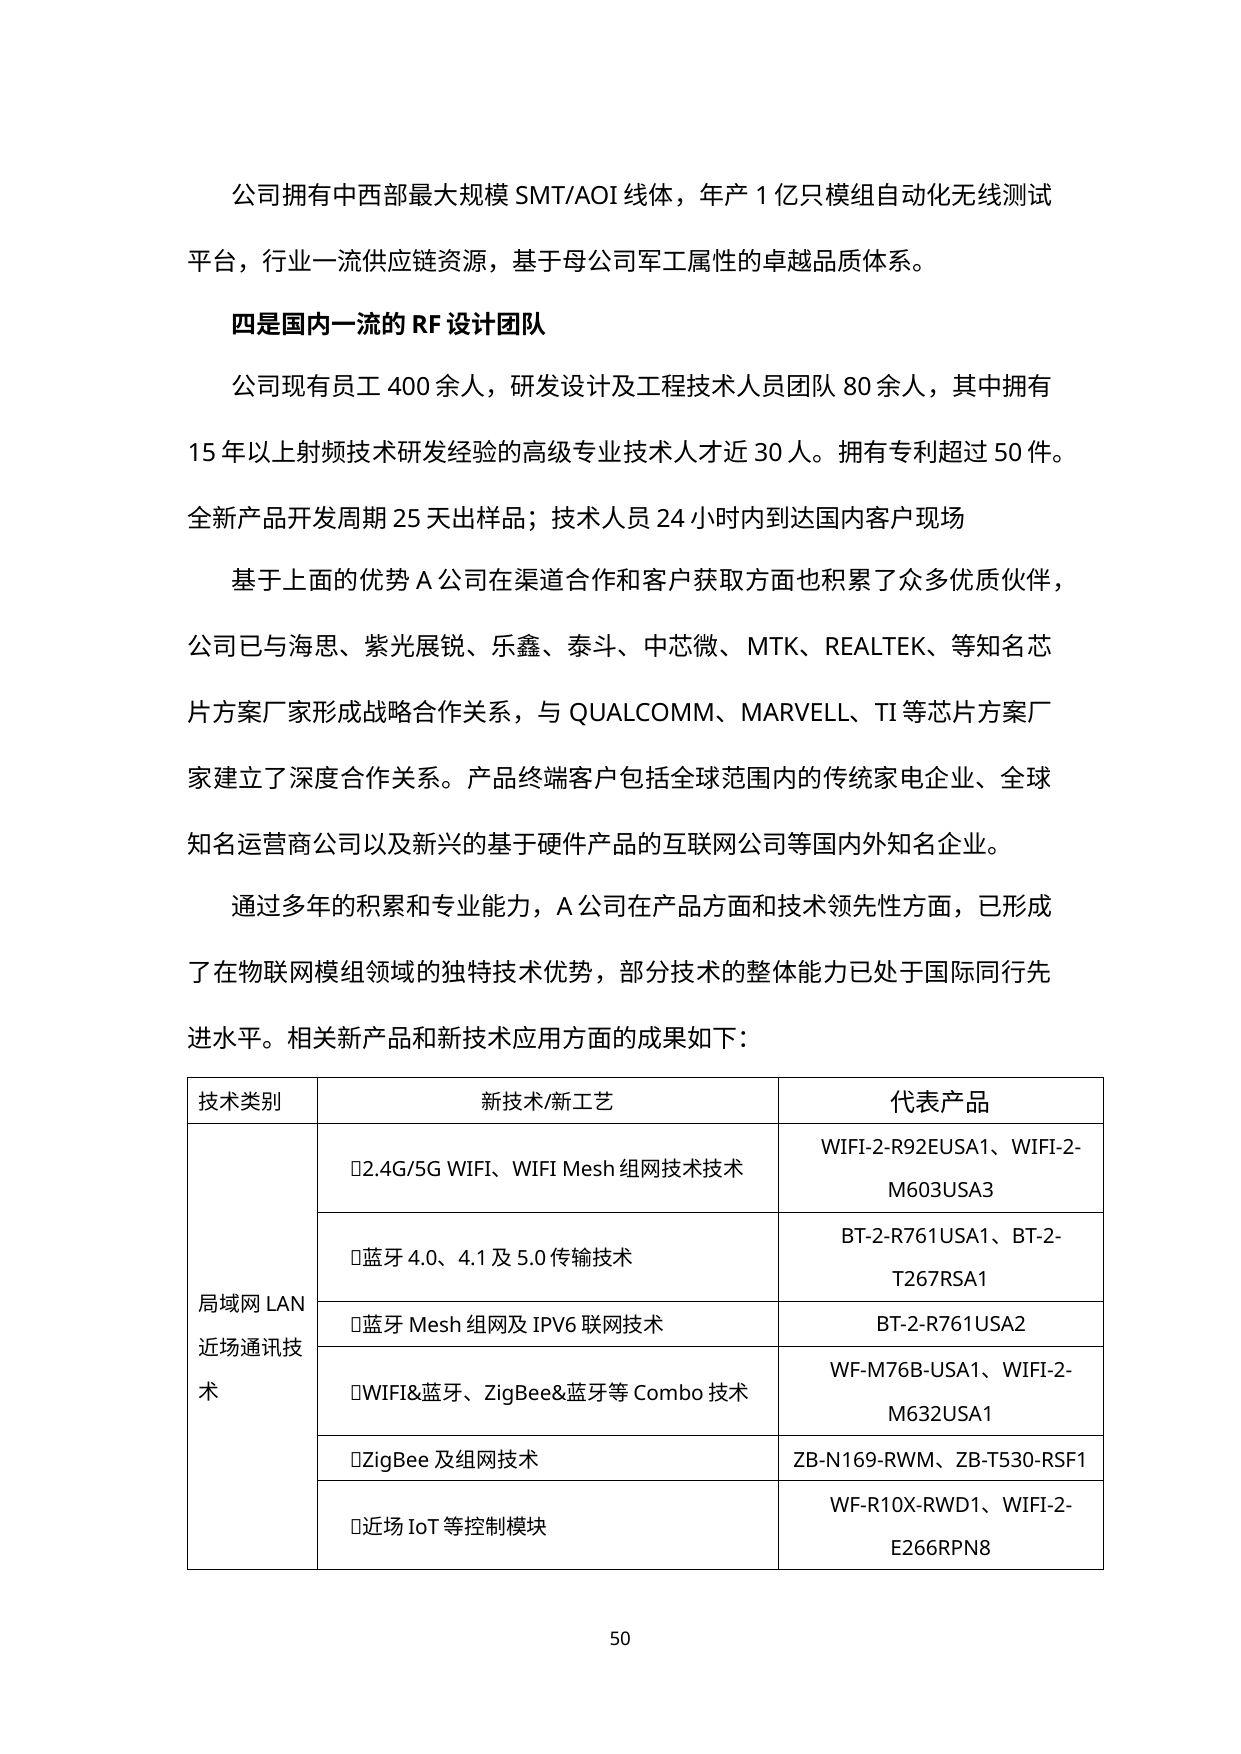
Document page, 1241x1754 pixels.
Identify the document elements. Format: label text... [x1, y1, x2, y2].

text 公司拥有中西部最大规模SMT/AOI线体，年产1亿只模组自动化无线测试平台，行业一流供应链资源，基于母公司军工属性的卓越品质体系。 [187, 172, 1053, 282]
table_cell 2.4G/5G WIFI、WIFI Mesh组网技术技术 [318, 1124, 778, 1212]
text 四是国内一流的RF设计团队 [187, 300, 1053, 344]
table_header 新技术/新工艺 [318, 1078, 778, 1122]
table_cell 蓝牙4.0、4.1及5.0传输技术 [318, 1213, 778, 1301]
table_cell ZigBee 及组网技术 [318, 1436, 778, 1480]
table_cell 蓝牙 Mesh组网及IPV6联网技术 [318, 1302, 778, 1346]
table_cell BT-2-R761USA2 [779, 1302, 1103, 1346]
table_cell WIFI&蓝牙、ZigBee&蓝牙等Combo技术 [318, 1347, 778, 1435]
text 通过多年的积累和专业能力，A公司在产品方面和技术领先性方面，已形成了在物联网模组领域的独特技术优势，部分技术的整体能力已处于国际同行先进水平。相关新产品和新技术应用方面的成果如下： [187, 883, 1053, 1059]
table_header 代表产品 [779, 1078, 1103, 1122]
table_cell WF-M76B-USA1、WIFI-2-M632USA1 [779, 1347, 1103, 1435]
table_cell WF-R10X-RWD1、WIFI-2-E266RPN8 [779, 1481, 1103, 1569]
table_header 技术类别 [188, 1078, 317, 1122]
text 基于上面的优势A公司在渠道合作和客户获取方面也积累了众多优质伙伴，公司已与海思、紫光展锐、乐鑫、泰斗、中芯微、MTK、REALTEK、等知名芯片方案厂家形成战略合作关系，与QUALCOMM、MARVELL、TI等芯片方案厂家建立了深度合作关系。产品终端客户包括全球范围内的传统家电企业、全球知名运营商公司以及新兴的基于硬件产品的互联网公司等国内外知名企业。 [187, 557, 1053, 865]
table_cell WIFI-2-R92EUSA1、WIFI-2-M603USA3 [779, 1124, 1103, 1212]
table_cell ZB-N169-RWM、ZB-T530-RSF1 [779, 1436, 1103, 1480]
table_cell 近场IoT等控制模块 [318, 1481, 778, 1569]
table_cell 局域网LAN近场通讯技术 [188, 1124, 317, 1569]
table_cell BT-2-R761USA1、BT-2-T267RSA1 [779, 1213, 1103, 1301]
text 公司现有员工400余人，研发设计及工程技术人员团队80余人，其中拥有15年以上射频技术研发经验的高级专业技术人才近30人。拥有专利超过50件。全新产品开发周期25天出样品；技术人员24小时内到达国内客户现场 [187, 362, 1053, 538]
